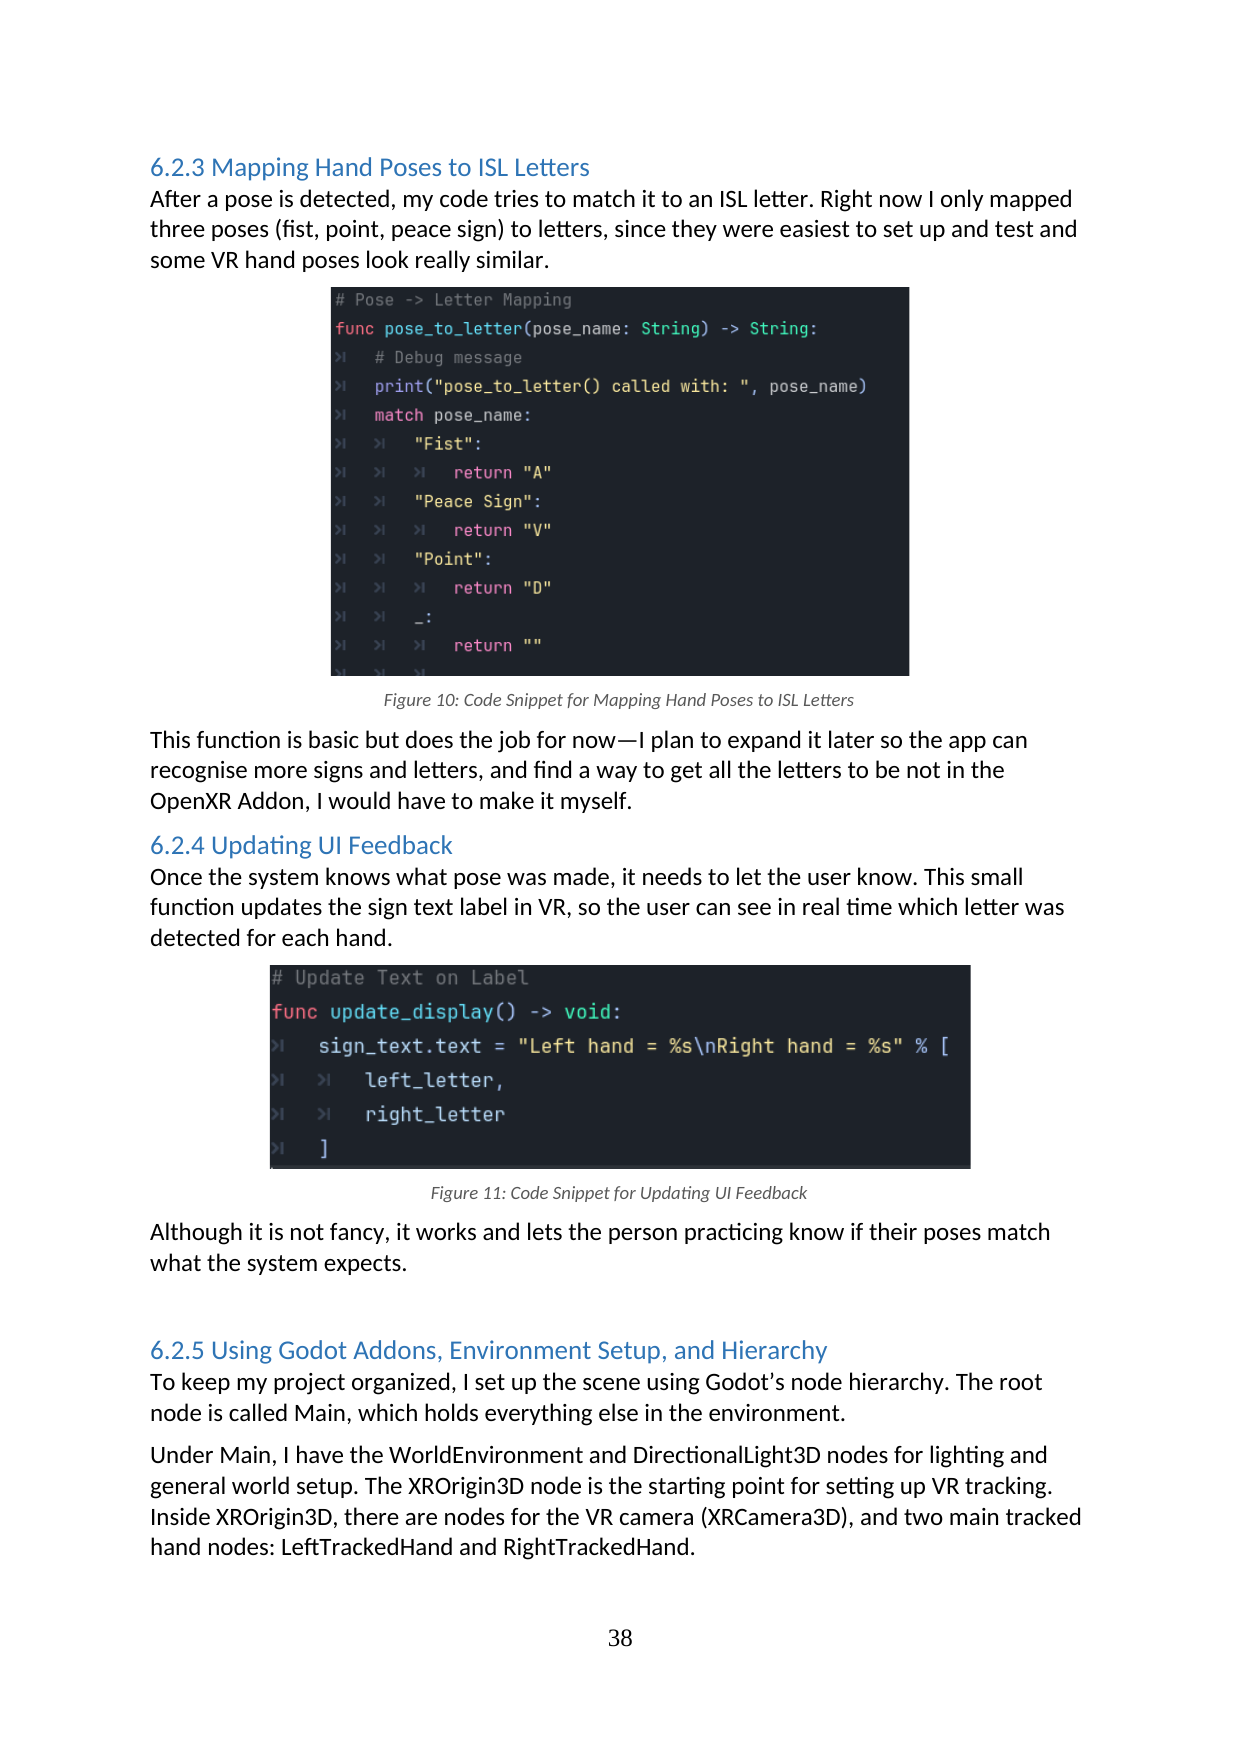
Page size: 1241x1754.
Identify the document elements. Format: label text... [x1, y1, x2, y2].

text To keep my project organized, I set up the scene using Godot’s node hierarchy. The root node is called Main, which holds everything else in the environment. [150, 1366, 1090, 1427]
subtitle 6.2.4 Updating UI Feedback [150, 828, 1090, 861]
picture [330, 287, 910, 676]
text This function is basic but does the job for now—I plan to expand it later so the app can recognise more signs and letters, and find a way to get all the letters to be not in the OpenXR Addon, I would have to make it myself. [150, 724, 1090, 816]
text Once the system knows what pose was made, it needs to let the user know. This small function updates the sign text label in VR, so the user can see in real time which letter was detected for each hand. [150, 861, 1090, 953]
text After a pose is detected, my code tries to match it to an ISL letter. Right now I only mapped three poses (fist, point, peace sign) to letters, since they were easiest to set up and test and some VR hand poses look really similar. [150, 183, 1090, 274]
text Under Main, I have the WorldEnvironment and DirectionalLight3D nodes for lighting and general world setup. The XROrigin3D node is the starting point for setting up VR tracking. Inside XROrigin3D, there are nodes for the VR camera (XRCamera3D), and two main tracked hand nodes: LeftTrackedHand and RightTrackedHand. [150, 1440, 1090, 1562]
picture [269, 965, 971, 1169]
text Figure 11: Code Snippet for Updating UI Feedback [150, 1181, 1090, 1204]
text Although it is not fancy, it works and lets the person practicing know if their poses match what the system expects. [150, 1217, 1090, 1278]
text Figure 10: Code Snippet for Mapping Hand Poses to ISL Letters [150, 688, 1090, 711]
subtitle 6.2.3 Mapping Hand Poses to ISL Letters [150, 150, 1090, 183]
subtitle 6.2.5 Using Godot Addons, Environment Setup, and Hierarchy [150, 1333, 1090, 1366]
